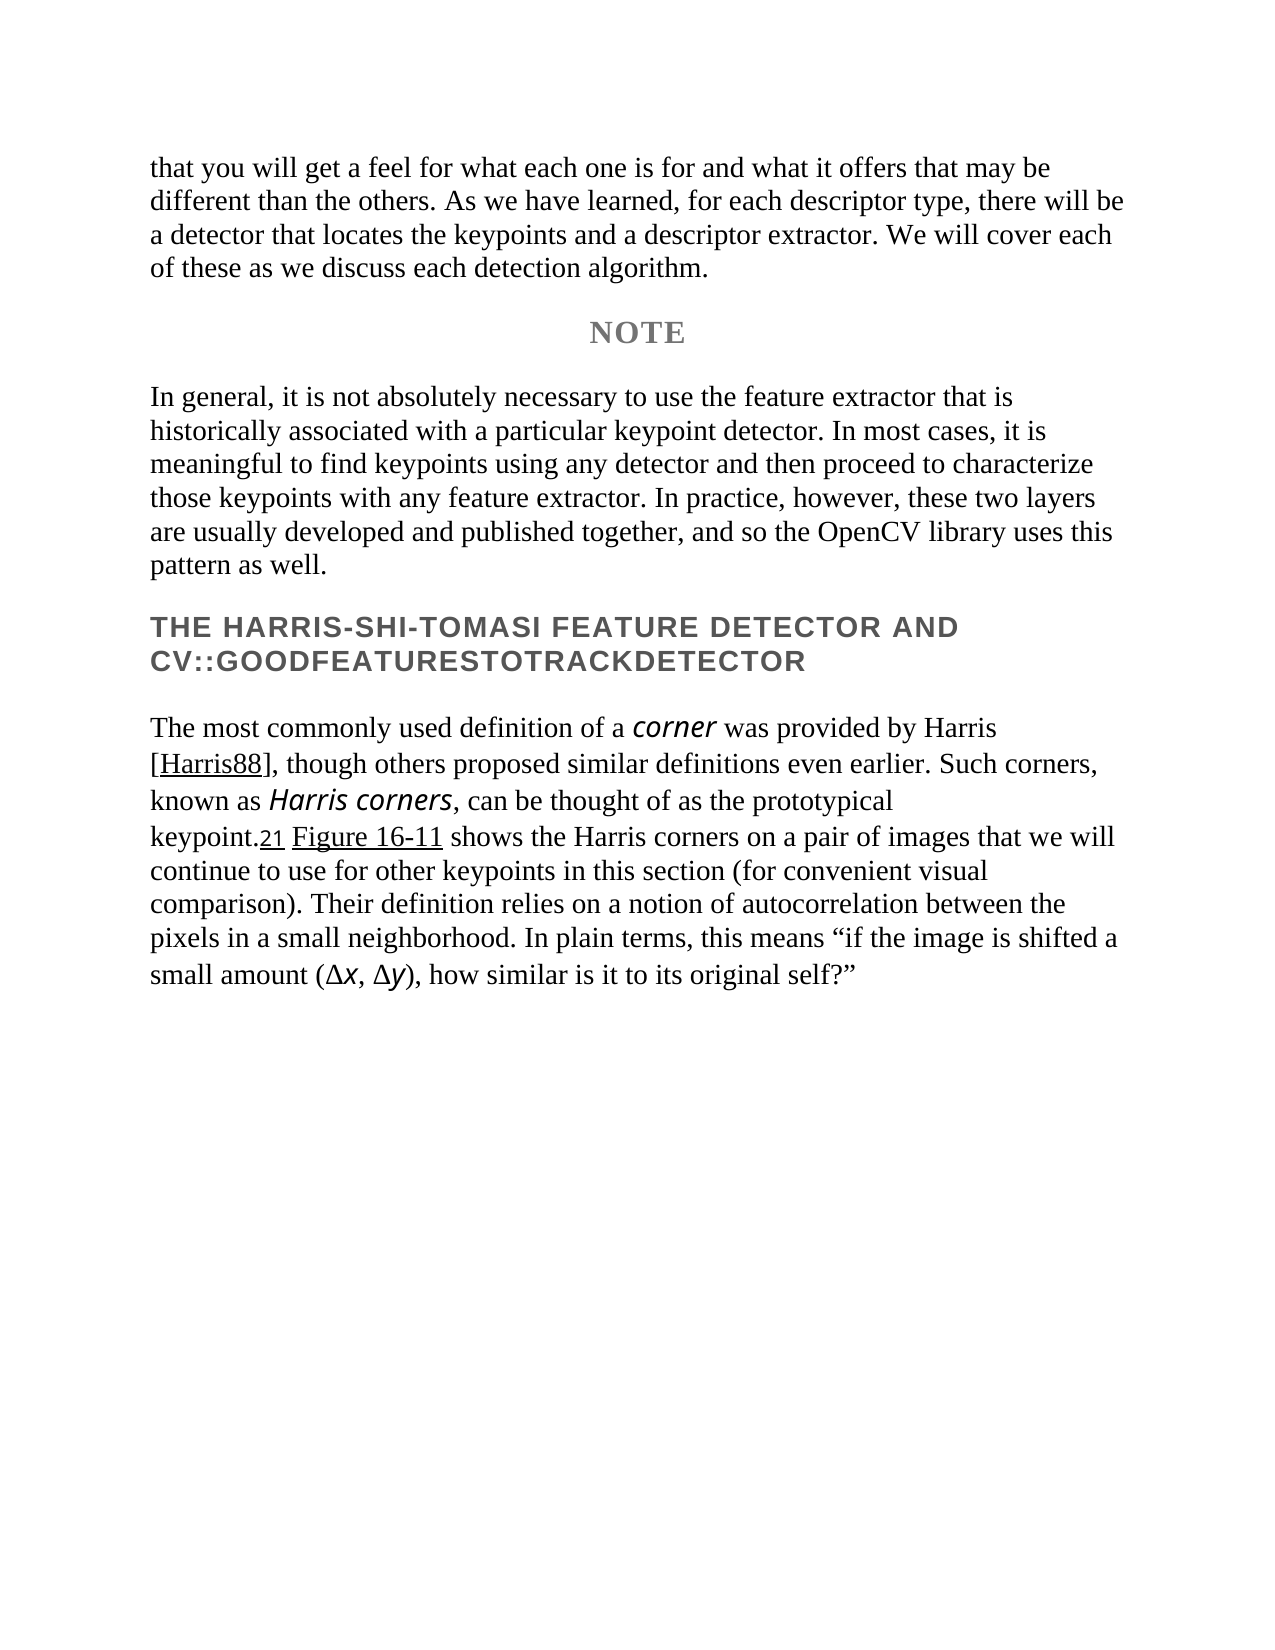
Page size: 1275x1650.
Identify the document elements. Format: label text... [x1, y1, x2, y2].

text The most commonly used definition of a corner was provided by Harris [Harris88], though others proposed similar definitions even earlier. Such corners, known as Harris corners, can be thought of as the prototypical keypoint.21 Figure 16-11 shows the Harris corners on a pair of images that we will continue to use for other keypoints in this section (for convenient visual comparison). Their definition relies on a notion of autocorrelation between the pixels in a small neighborhood. In plain terms, this means “if the image is shifted a small amount (Δx, Δy), how similar is it to its original self?” [150, 706, 1125, 993]
text In general, it is not absolutely necessary to use the feature extractor that is historically associated with a particular keypoint detector. In most cases, it is meaningful to find keypoints using any detector and then proceed to characterize those keypoints with any feature extractor. In practice, however, these two layers are usually developed and published together, and so the OpenCV library uses this pattern as well. [150, 379, 1125, 581]
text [150, 150, 1125, 284]
text NOTE [150, 313, 1125, 350]
text THE HARRIS-SHI-TOMASI FEATURE DETECTOR AND CV::GOODFEATURESTOTRACKDETECTOR [150, 610, 1125, 677]
